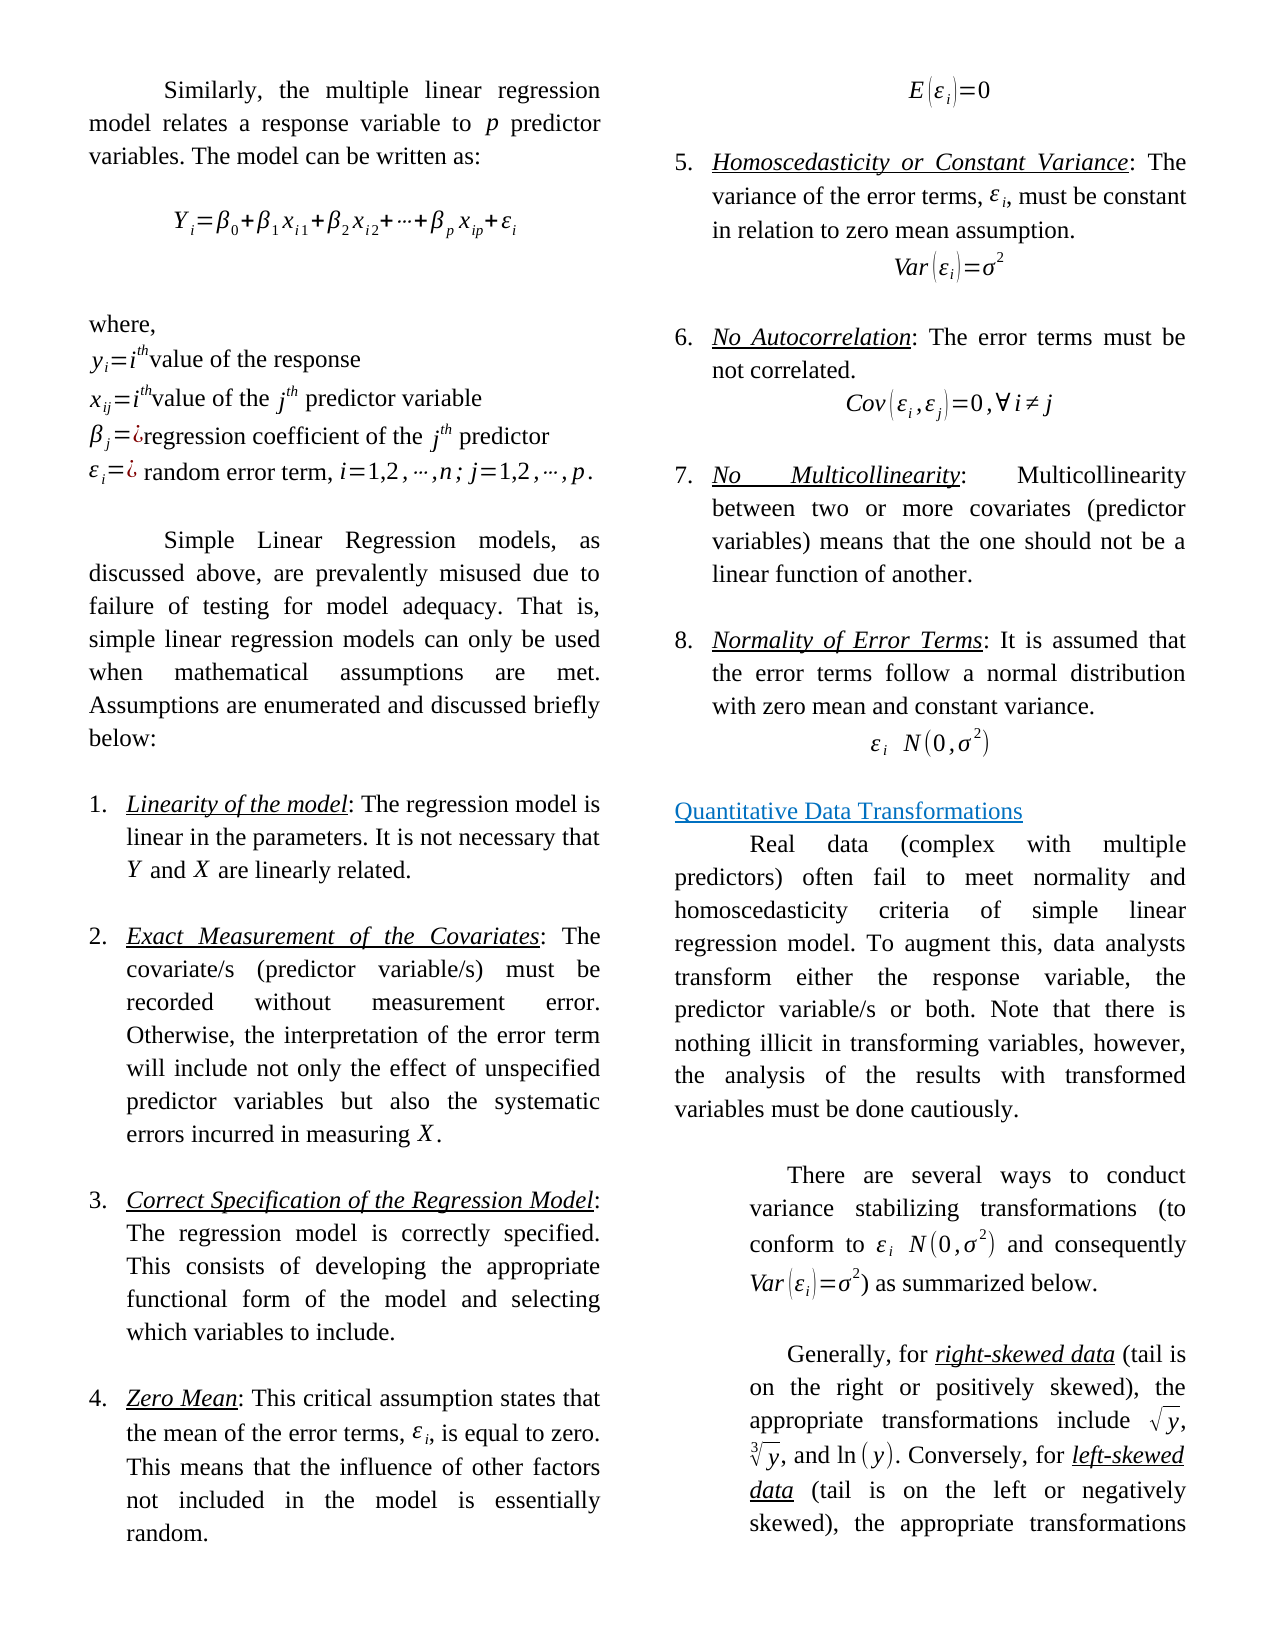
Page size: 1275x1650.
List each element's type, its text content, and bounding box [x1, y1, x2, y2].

list Homoscedasticity or Constant Variance: The variance of the error terms, , must be constant in relation to zero mean assumption. [674, 147, 1186, 244]
text There are several ways to conduct variance stabilizing transformations (to conform to and consequently) as summarized below. [749, 1160, 1186, 1301]
text regression coefficient of the predictor [89, 420, 601, 452]
list Zero Mean: This critical assumption states that the mean of the error terms, , is equal to zero. This means that the influence of other factors not included in the model is essentially random. [89, 1383, 601, 1547]
text Simple Linear Regression models, as discussed above, are prevalently misused due to failure of testing for model adequacy. That is, simple linear regression models can only be used when mathematical assumptions are met. Assumptions are enumerated and discussed briefly below: [89, 525, 601, 752]
text where, [89, 309, 601, 337]
list Normality of Error Terms: It is assumed that the error terms follow a normal distribution with zero mean and constant variance. [674, 625, 1186, 720]
text Quantitative Data Transformations [674, 796, 1186, 825]
list No Autocorrelation: The error terms must be not correlated. [674, 322, 1186, 384]
list No Multicollinearity: Multicollinearity between two or more covariates (predictor variables) means that the one should not be a linear function of another. [674, 460, 1186, 588]
text value of the predictor variable [89, 381, 601, 416]
list Correct Specification of the Regression Model: The regression model is correctly specified. This consists of developing the appropriate functional form of the model and selecting which variables to include. [89, 1185, 601, 1346]
list Exact Measurement of the Covariates: The covariate/s (predictor variable/s) must be recorded without measurement error. Otherwise, the interpretation of the error term will include not only the effect of unspecified predictor variables but also the systematic errors incurred in measuring . [89, 921, 601, 1148]
text random error term, [89, 456, 601, 487]
text Similarly, the multiple linear regression model relates a response variable to predictor variables. The model can be written as: [89, 75, 601, 170]
text value of the response [89, 342, 601, 377]
text Real data (complex with multiple predictors) often fail to meet normality and homoscedasticity criteria of simple linear regression model. To augment this, data analysts transform either the response variable, the predictor variable/s or both. Note that there is nothing illicit in transforming variables, however, the analysis of the results with transformed variables must be done cautiously. [674, 829, 1186, 1122]
list Linearity of the model: The regression model is linear in the parameters. It is not necessary that and are linearly related. [89, 789, 601, 884]
